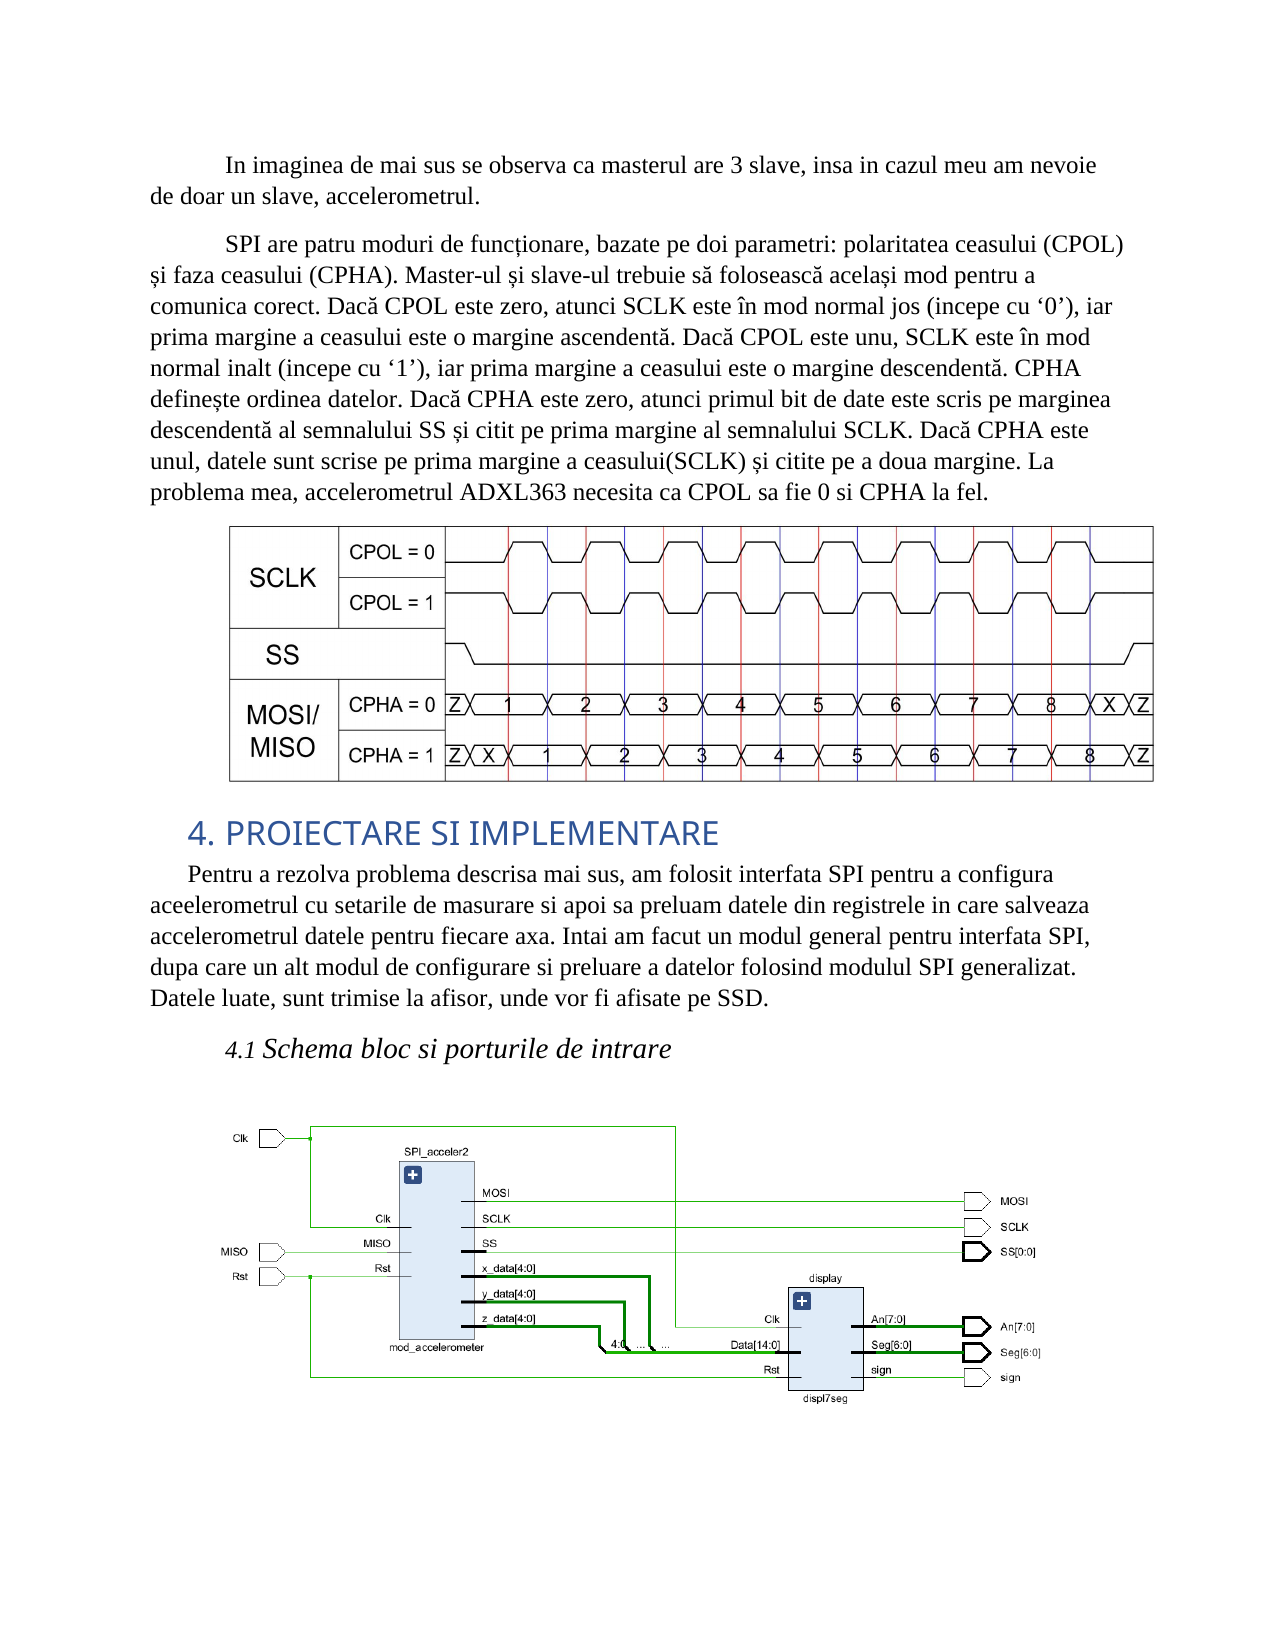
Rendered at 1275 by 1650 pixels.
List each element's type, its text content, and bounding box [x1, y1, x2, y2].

picture [225, 524, 1157, 783]
text Pentru a rezolva problema descrisa mai sus, am folosit interfata SPI pentru a configura aceelerometrul cu setarile de masurare si apoi sa preluam datele din registrele in care salveaza accelerometrul datele pentru fiecare axa. Intai am facut un modul general pentru interfata SPI, dupa care un alt modul de configurare si preluare a datelor folosind modulul SPI generalizat. Datele luate, sunt trimise la afisor, unde vor fi afisate pe SSD. [150, 859, 1125, 1012]
picture [200, 1083, 1075, 1473]
text SPI are patru moduri de funcționare, bazate pe doi parametri: polaritatea ceasului (CPOL) și faza ceasului (CPHA). Master-ul și slave-ul trebuie să folosească același mod pentru a comunica corect. Dacă CPOL este zero, atunci SCLK este în mod normal jos (incepe cu ‘0’), iar prima margine a ceasului este o margine ascendentă. Dacă CPOL este unu, SCLK este în mod normal inalt (incepe cu ‘1’), iar prima margine a ceasului este o margine descendentă. CPHA definește ordinea datelor. Dacă CPHA este zero, atunci primul bit de date este scris pe marginea descendentă al semnalului SS și citit pe prima margine al semnalului SCLK. Dacă CPHA este unul, datele sunt scrise pe prima margine a ceasului(SCLK) și citite pe a doua margine. La problema mea, accelerometrul ADXL363 necesita ca CPOL sa fie 0 si CPHA la fel. [150, 229, 1125, 506]
subtitle PROIECTARE SI IMPLEMENTARE [187, 810, 1125, 855]
list Schema bloc si porturile de intrare [225, 1031, 1125, 1064]
text In imaginea de mai sus se observa ca masterul are 3 slave, insa in cazul meu am nevoie de doar un slave, accelerometrul. [150, 150, 1125, 210]
